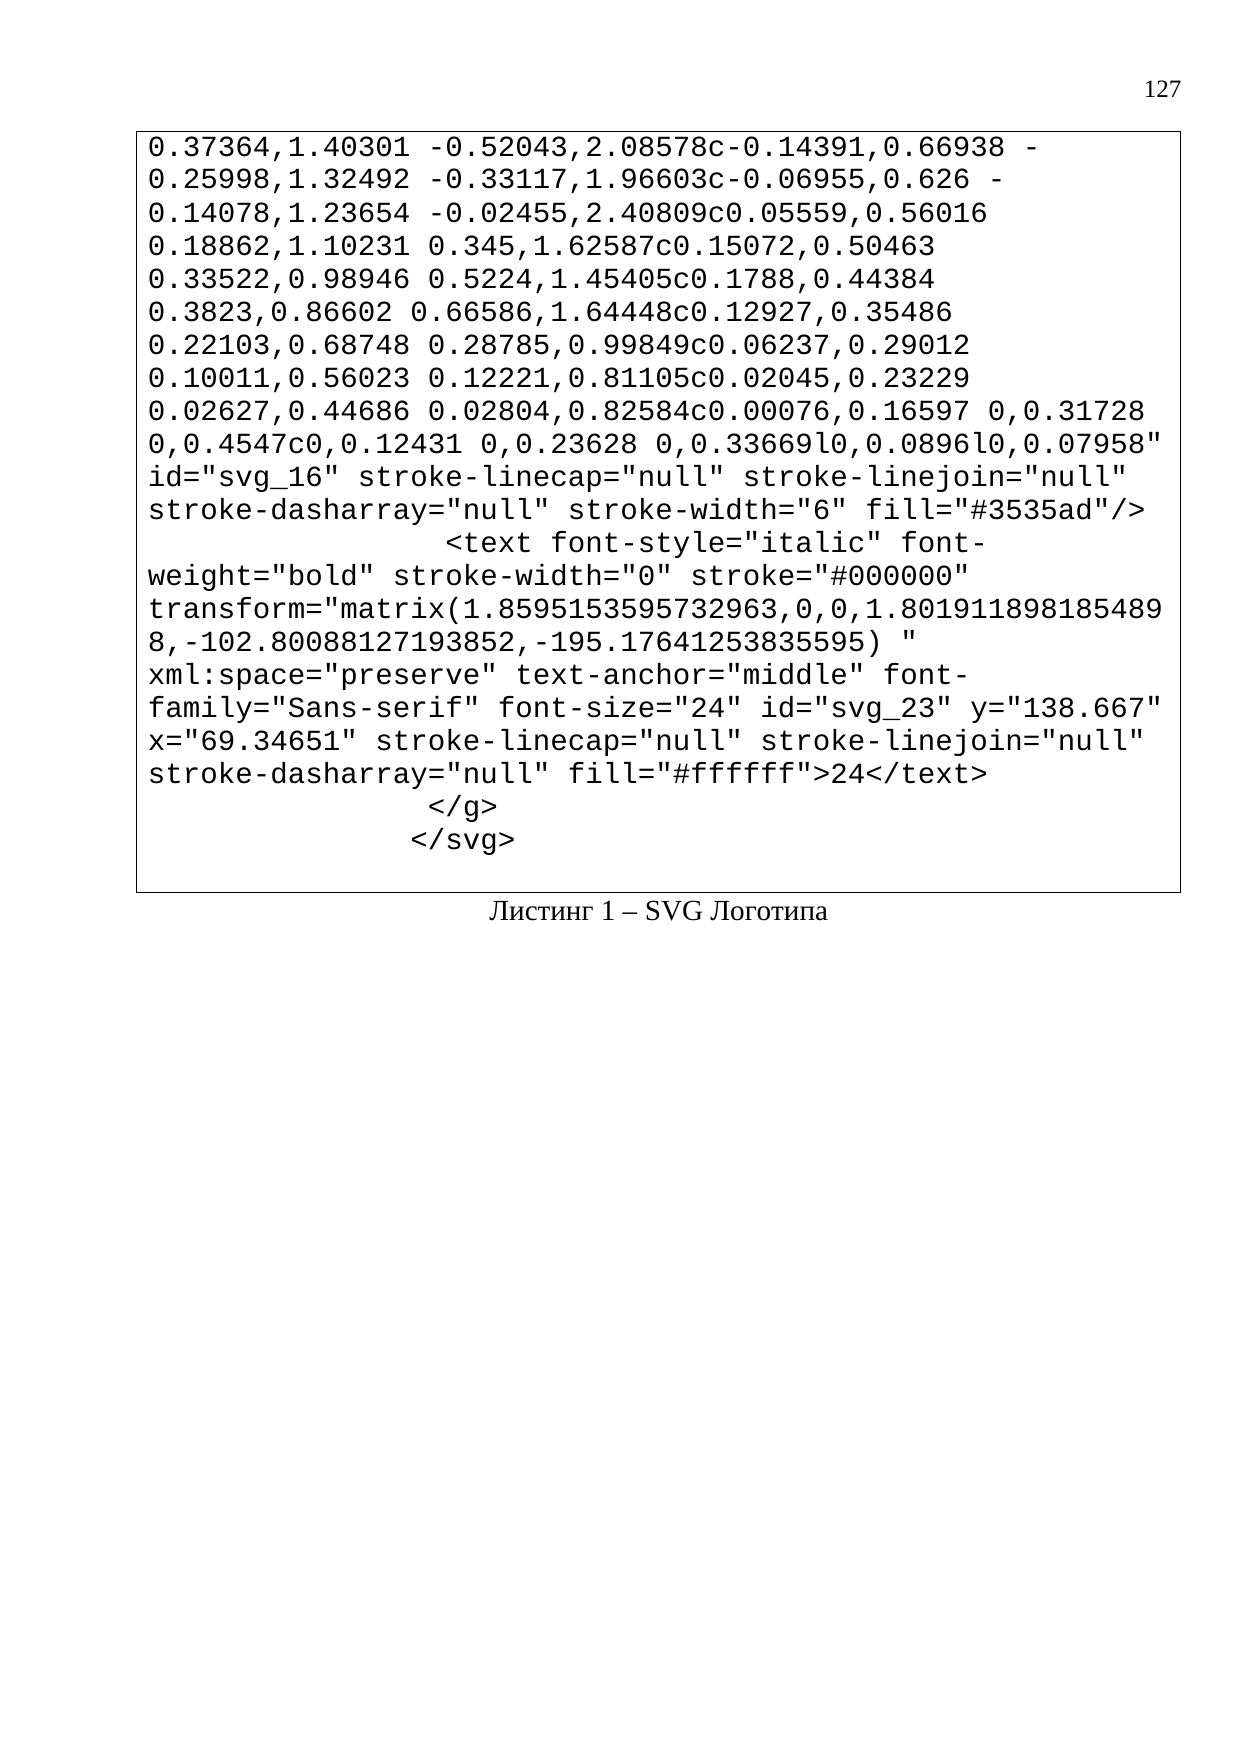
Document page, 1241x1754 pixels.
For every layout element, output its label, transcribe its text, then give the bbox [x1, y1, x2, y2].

text Листинг 1 – SVG Логотипа [136, 893, 1181, 926]
